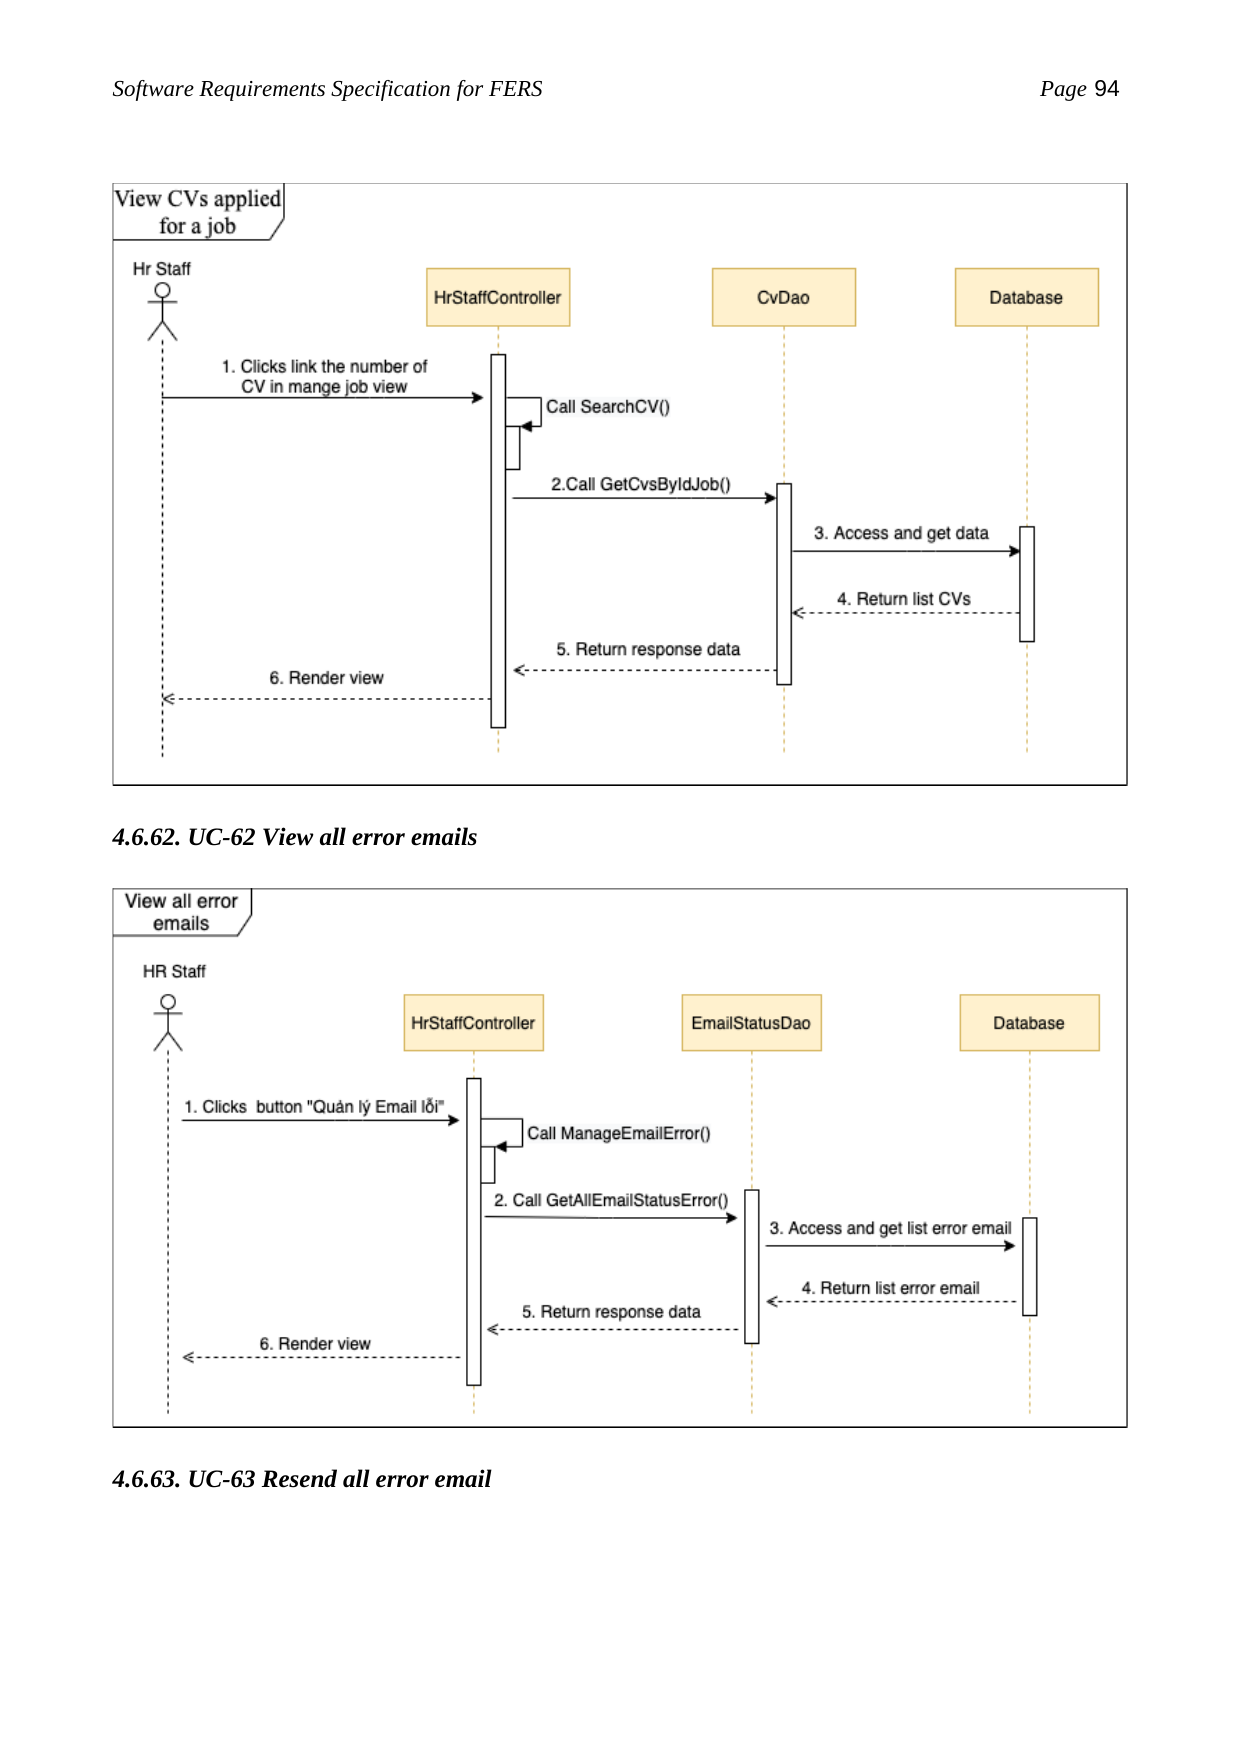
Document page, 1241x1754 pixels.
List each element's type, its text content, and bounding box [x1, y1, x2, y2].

picture [112, 888, 1128, 1428]
picture [112, 183, 1128, 786]
text 4.6.62. UC-62 View all error emails [112, 822, 1128, 851]
text 4.6.63. UC-63 Resend all error email [112, 1464, 1128, 1493]
